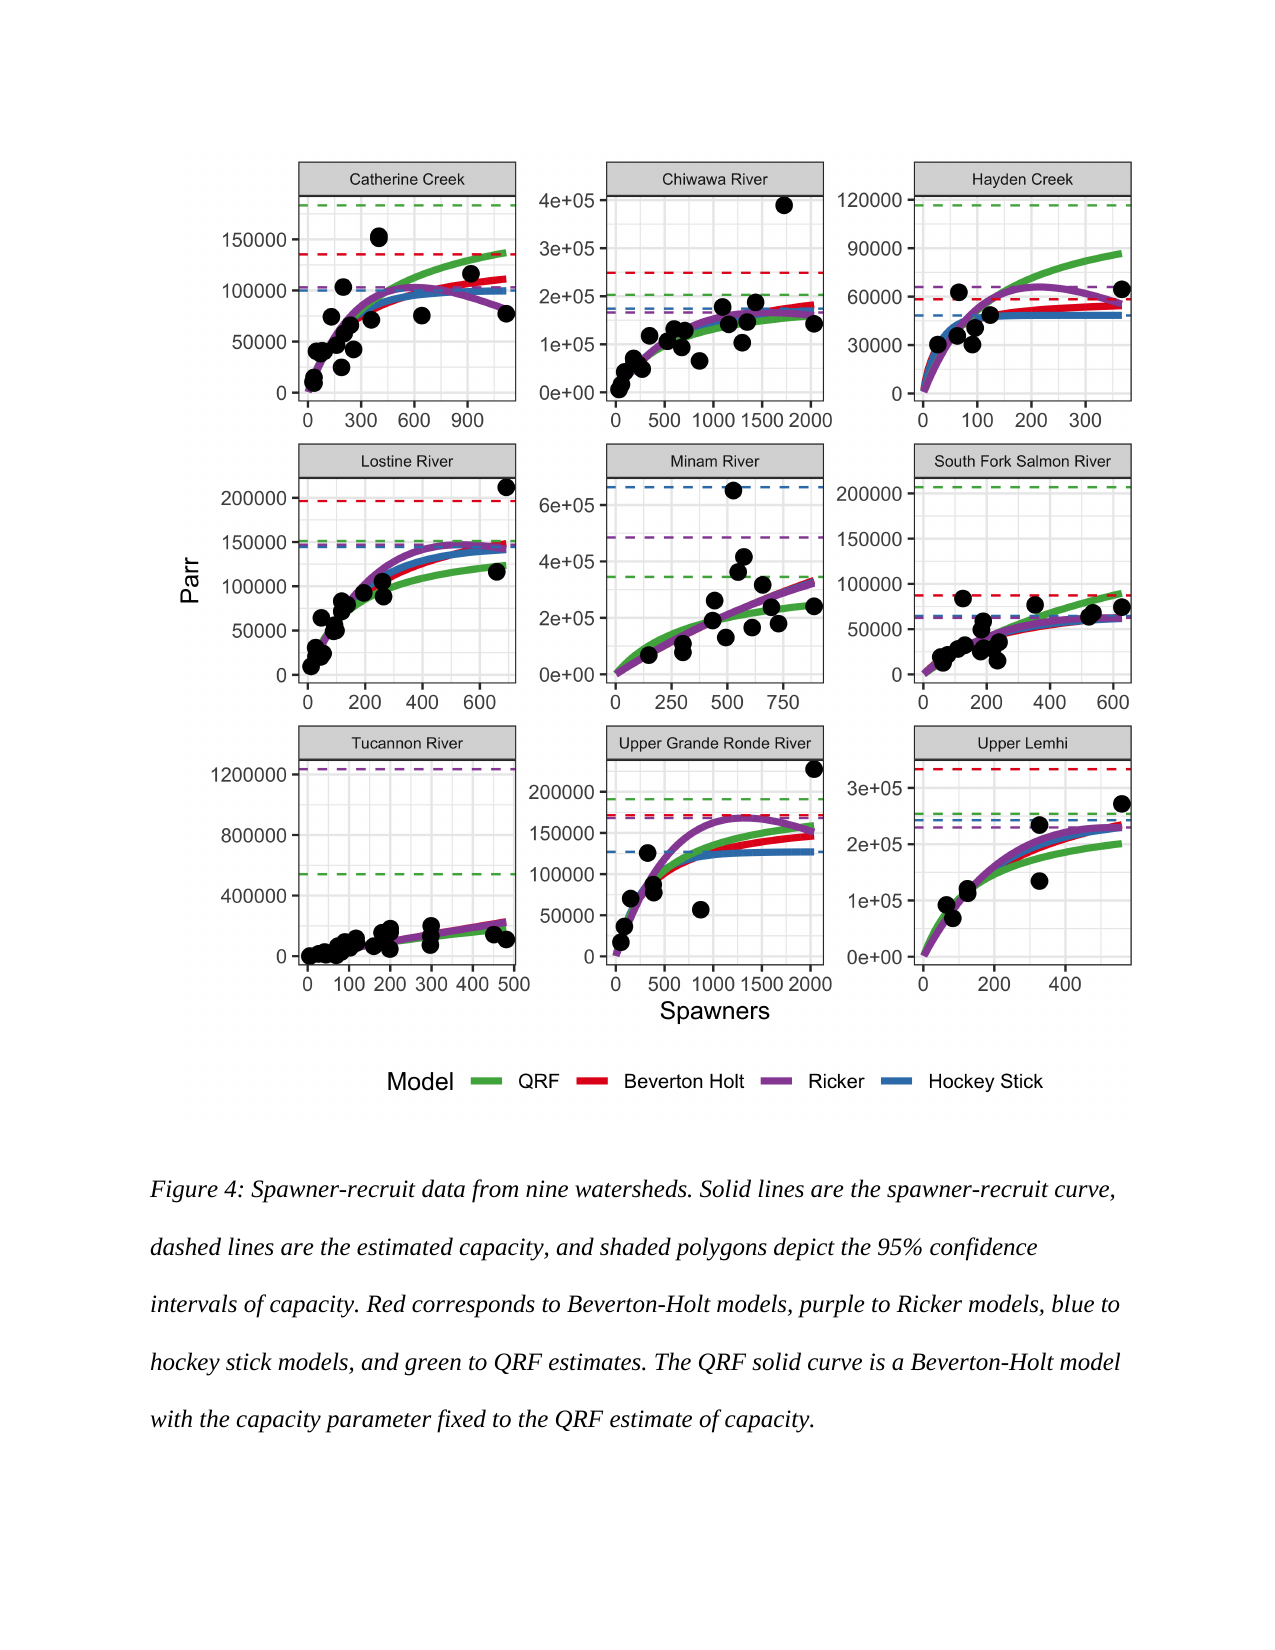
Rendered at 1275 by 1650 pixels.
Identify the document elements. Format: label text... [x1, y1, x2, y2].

picture [168, 150, 1144, 1125]
text Figure 4: Spawner-recruit data from nine watersheds. Solid lines are the spawner-recruit curve, dashed lines are the estimated capacity, and shaded polygons depict the 95% confidence intervals of capacity. Red corresponds to Beverton-Holt models, purple to Ricker models, blue to hockey stick models, and green to QRF estimates. The QRF solid curve is a Beverton-Holt model with the capacity parameter fixed to the QRF estimate of capacity. [150, 1174, 1125, 1433]
